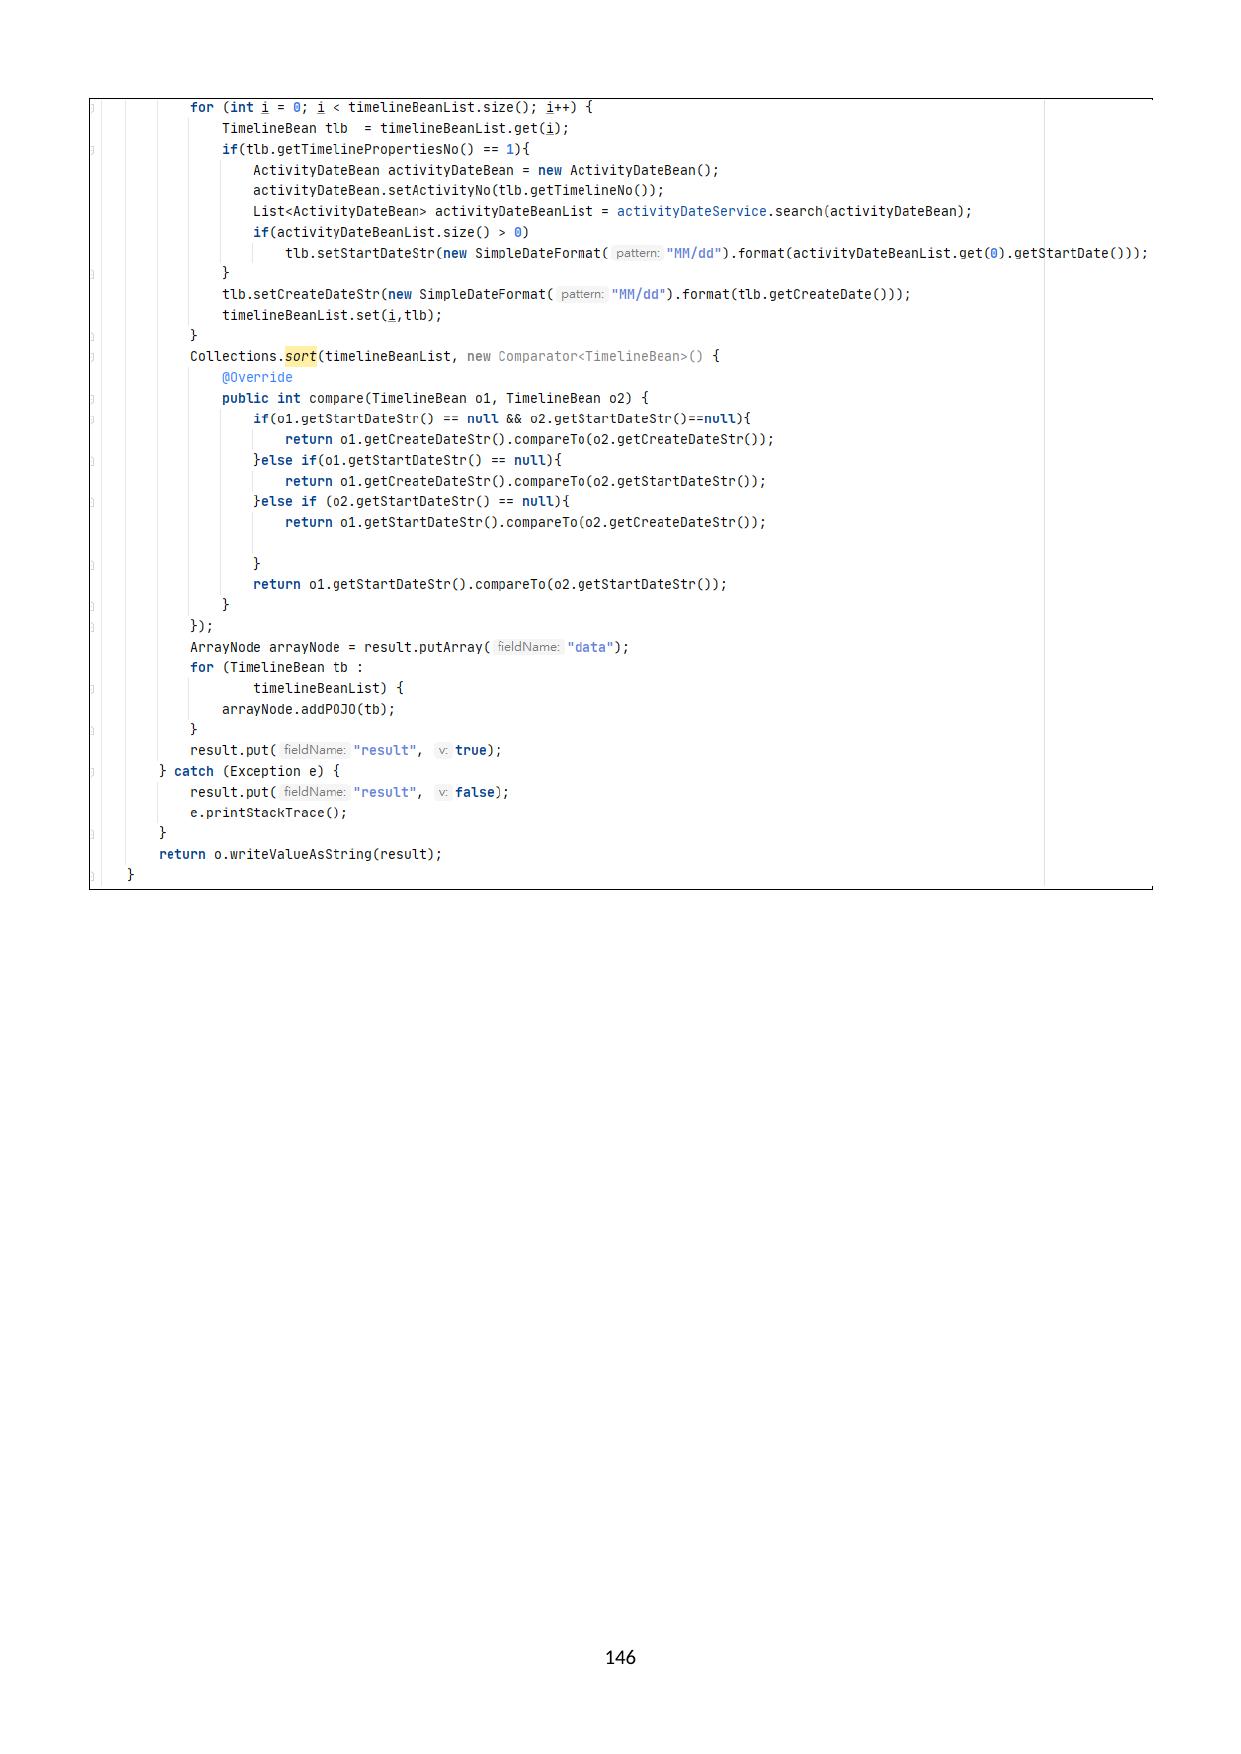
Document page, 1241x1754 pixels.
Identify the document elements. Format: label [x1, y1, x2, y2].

picture [90, 100, 1154, 886]
